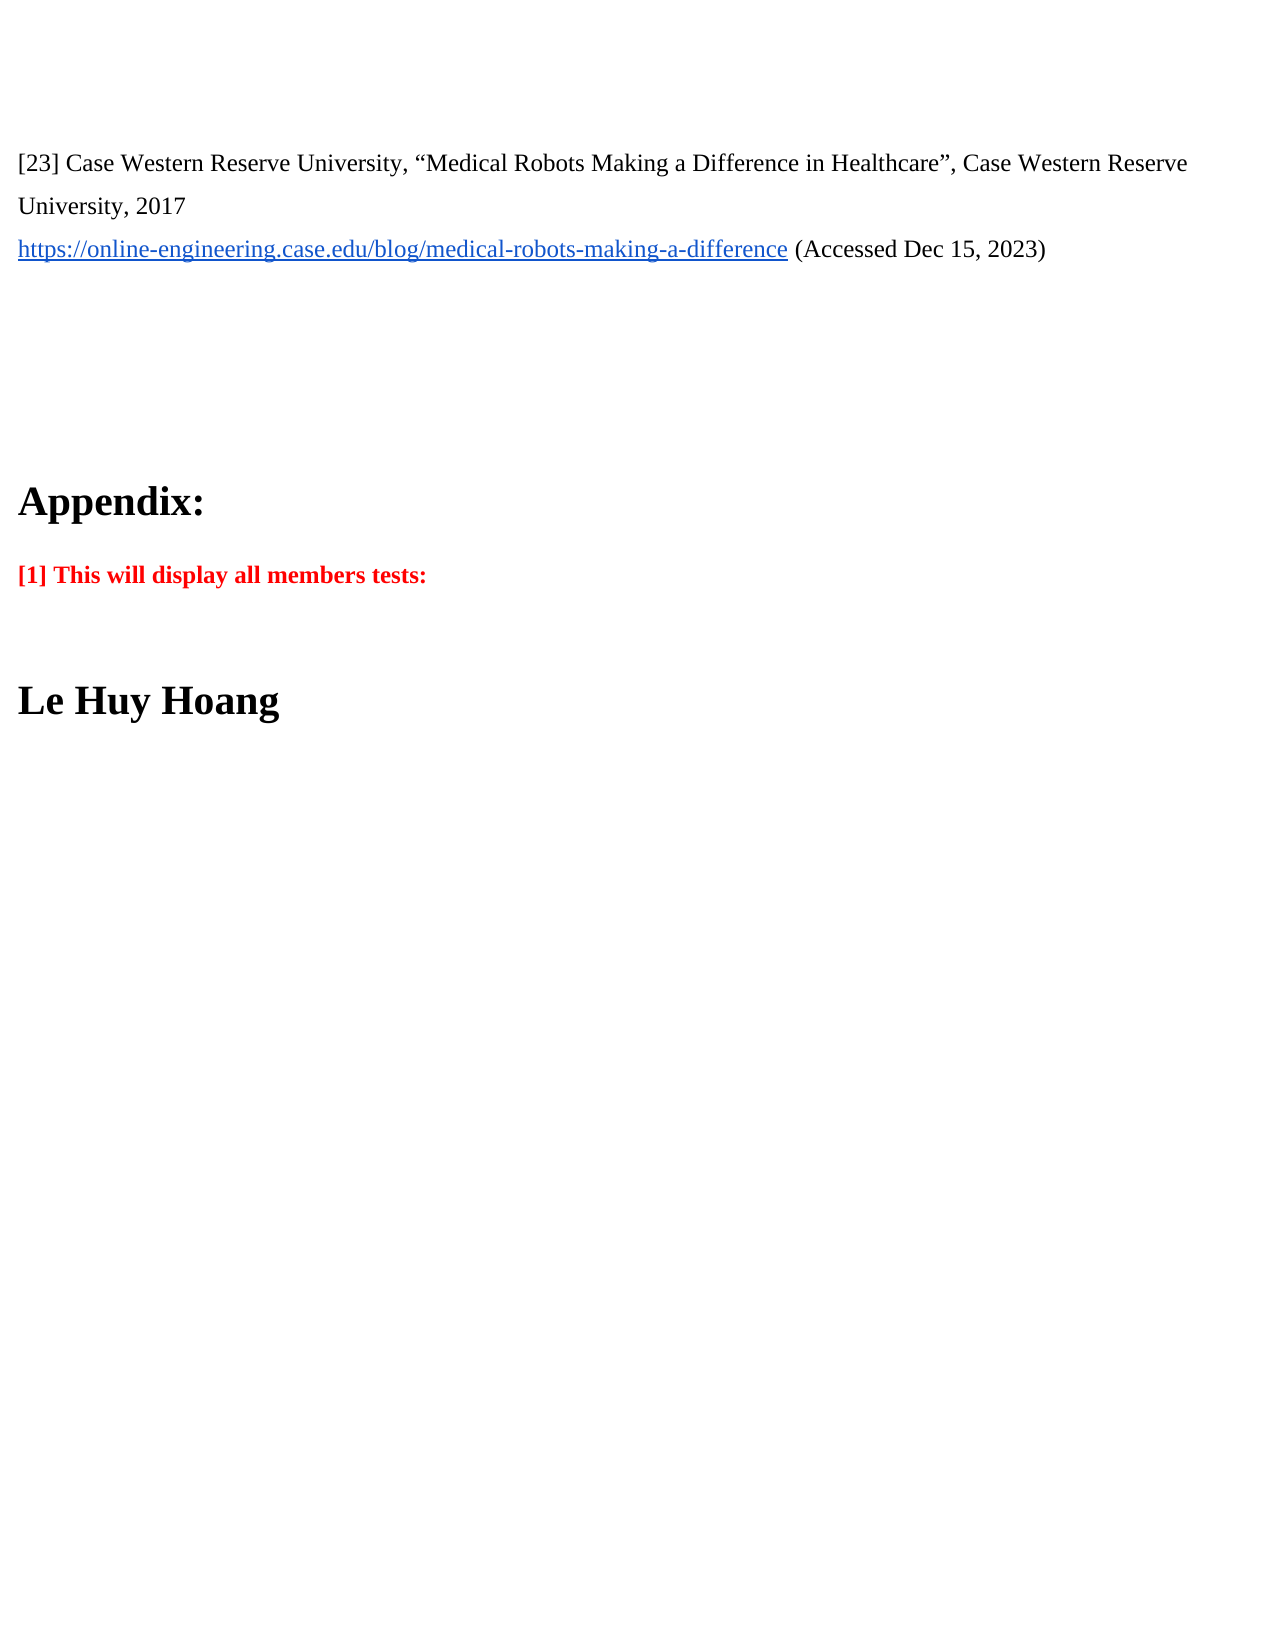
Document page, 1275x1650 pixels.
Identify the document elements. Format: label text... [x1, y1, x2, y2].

text Le Huy Hoang [18, 675, 1257, 723]
text https://online-engineering.case.edu/blog/medical-robots-making-a-difference (Accessed Dec 15, 2023) [18, 234, 1257, 263]
text [23] Case Western Reserve University, “Medical Robots Making a Difference in Healthcare”, Case Western Reserve University, 2017 [18, 105, 1257, 220]
subtitle Appendix: [18, 476, 1257, 524]
text [1] This will display all members tests: [18, 560, 1257, 589]
